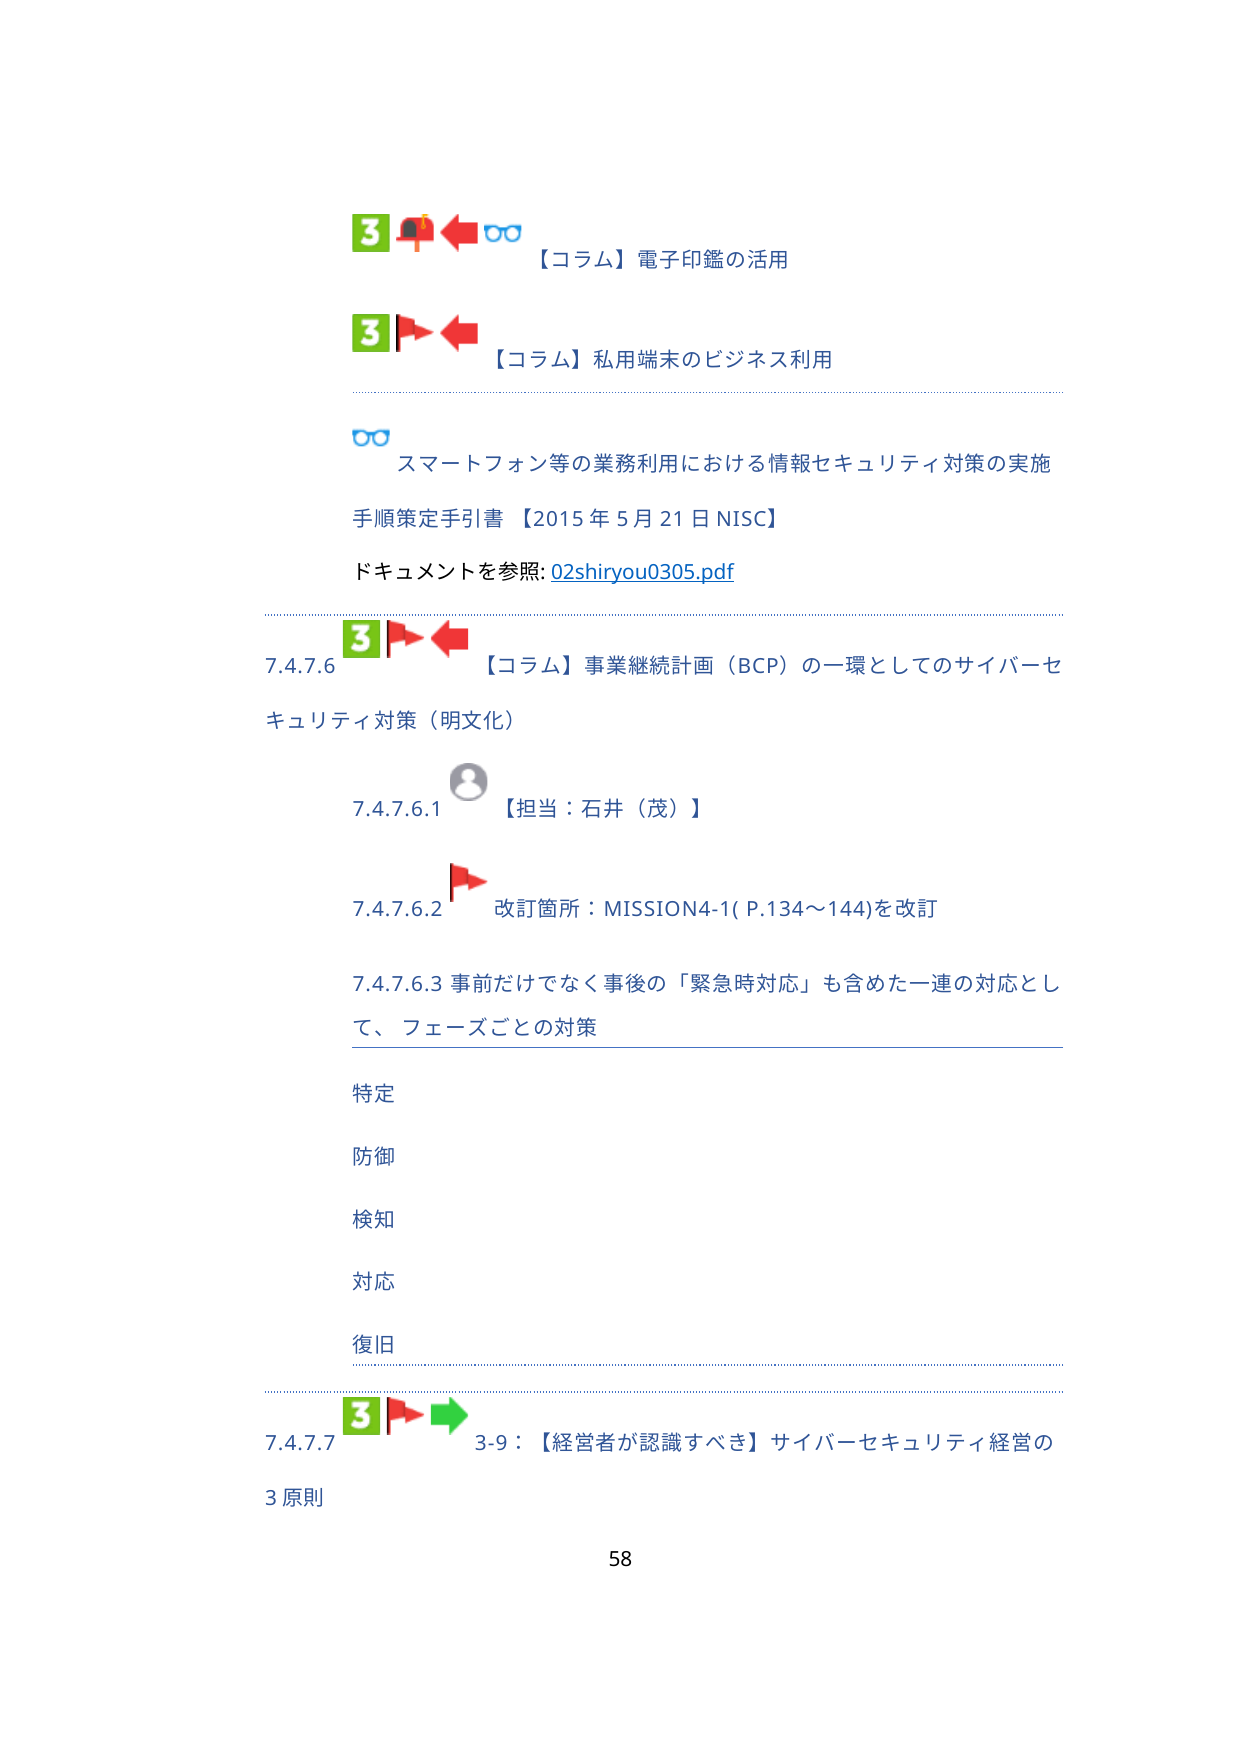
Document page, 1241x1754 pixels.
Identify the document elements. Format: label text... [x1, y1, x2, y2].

text 【コラム】電子印鑑の活用 [352, 214, 1063, 289]
text 【担当：石井（茂）】 [352, 763, 1063, 838]
text 【コラム】事業継続計画（BCP）の一環としてのサイバーセキュリティ対策（明文化） [265, 614, 1063, 738]
text 防御 [352, 1136, 1063, 1174]
picture [396, 214, 434, 252]
picture [386, 620, 425, 658]
picture [342, 1397, 381, 1435]
text 改訂箇所：Mission4-1( p.134～144)を改訂 [352, 864, 1063, 939]
text 事前だけでなく事後の「緊急時対応」も含めた一連の対応として、 フェーズごとの対策 [352, 964, 1063, 1047]
picture [342, 620, 381, 658]
picture [430, 1397, 469, 1435]
text スマートフォン等の業務利用における情報セキュリティ対策の実施手順策定手引書 【2015年 5月21日NISC】 [352, 418, 1063, 536]
picture [386, 1397, 425, 1435]
text 特定 [352, 1073, 1063, 1111]
text 復旧 [352, 1325, 1063, 1366]
picture [440, 314, 478, 352]
text ドキュメントを参照: 02shiryou0305.pdf [352, 551, 1063, 589]
picture [440, 214, 478, 252]
picture [484, 214, 522, 252]
picture [450, 863, 488, 902]
picture [352, 418, 390, 456]
picture [352, 214, 390, 252]
text 3-9：【経営者が認識すべき】サイバーセキュリティ経営の3原則 [265, 1391, 1063, 1515]
picture [430, 620, 469, 658]
text 検知 [352, 1199, 1063, 1237]
picture [396, 314, 434, 352]
picture [450, 763, 488, 801]
text 【コラム】私用端末のビジネス利用 [352, 314, 1063, 393]
text 対応 [352, 1262, 1063, 1299]
picture [352, 314, 390, 352]
